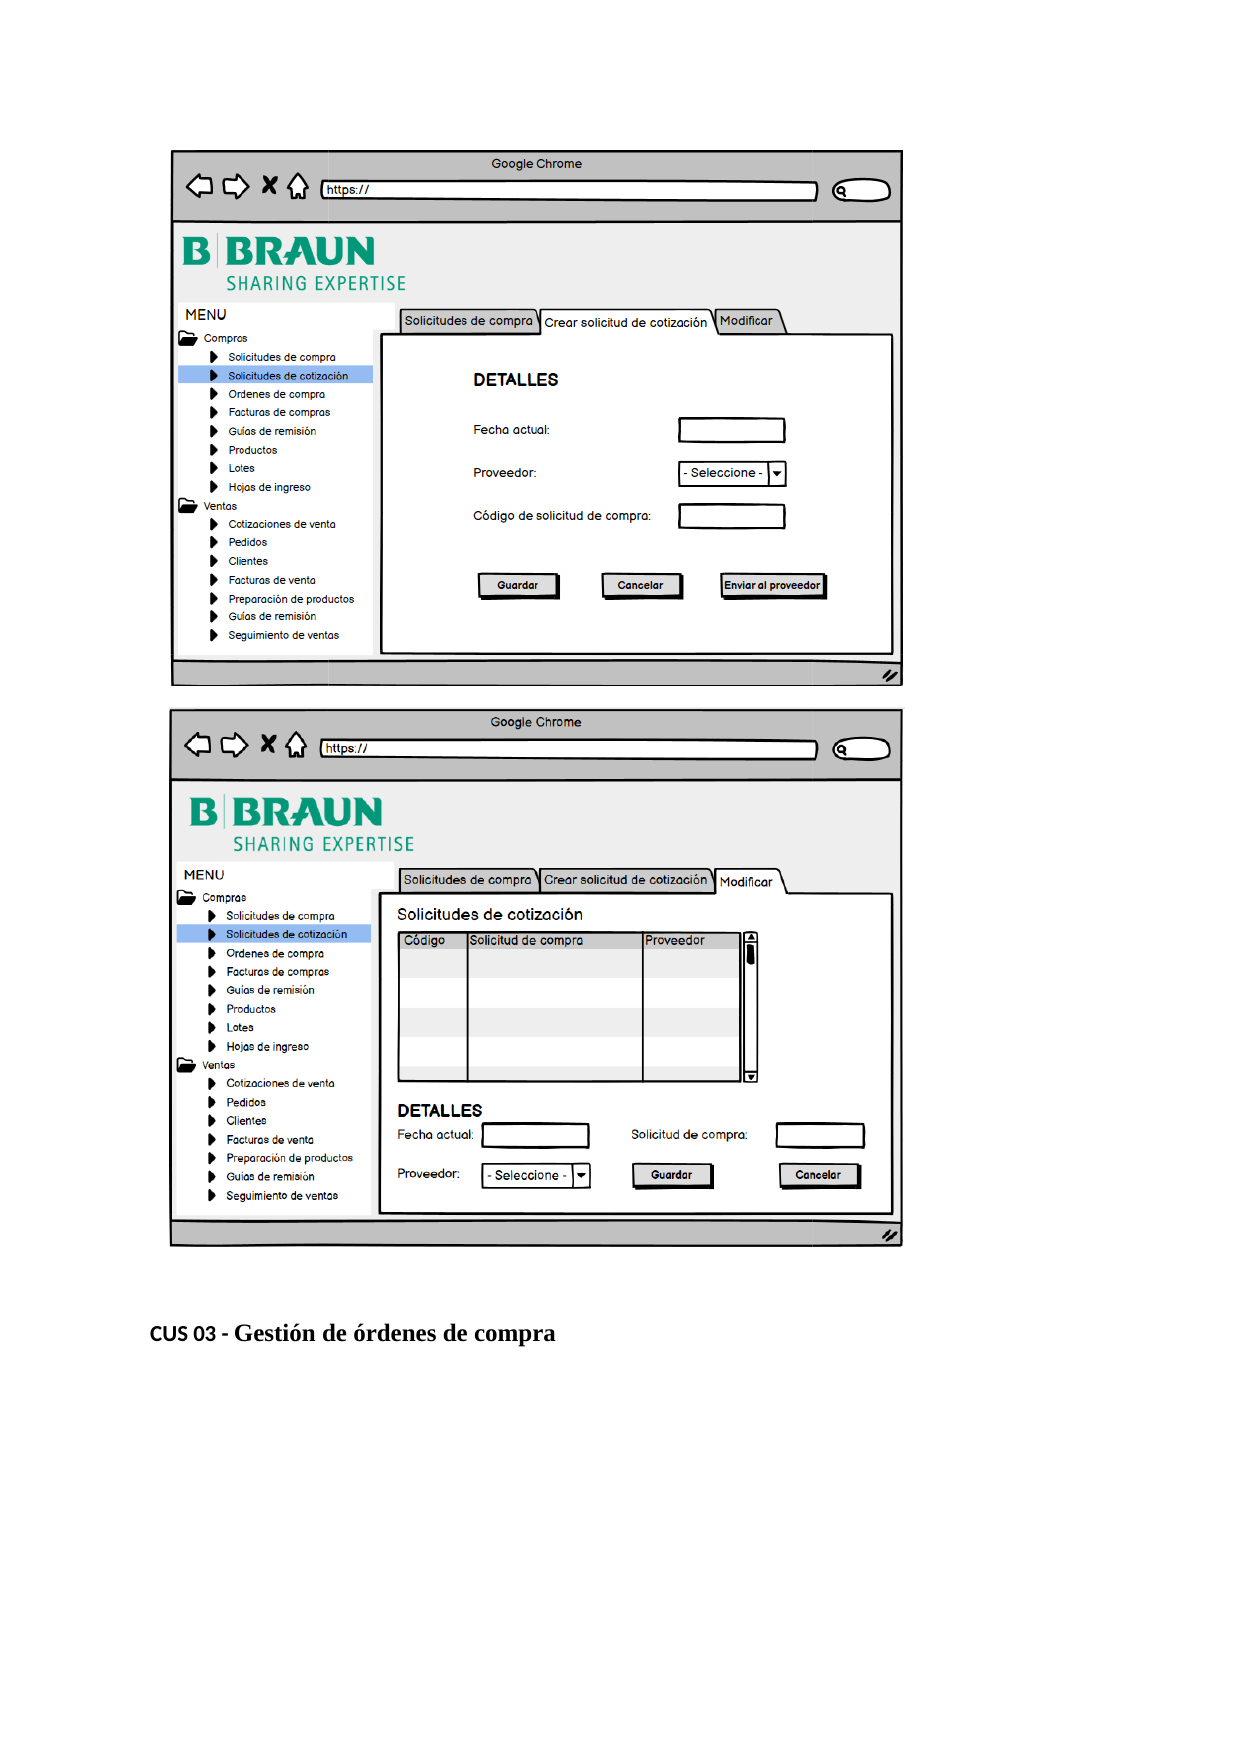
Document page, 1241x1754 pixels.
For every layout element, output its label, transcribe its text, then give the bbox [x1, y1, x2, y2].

text CUS 03 - Gestión de órdenes de compra [150, 1318, 1090, 1347]
